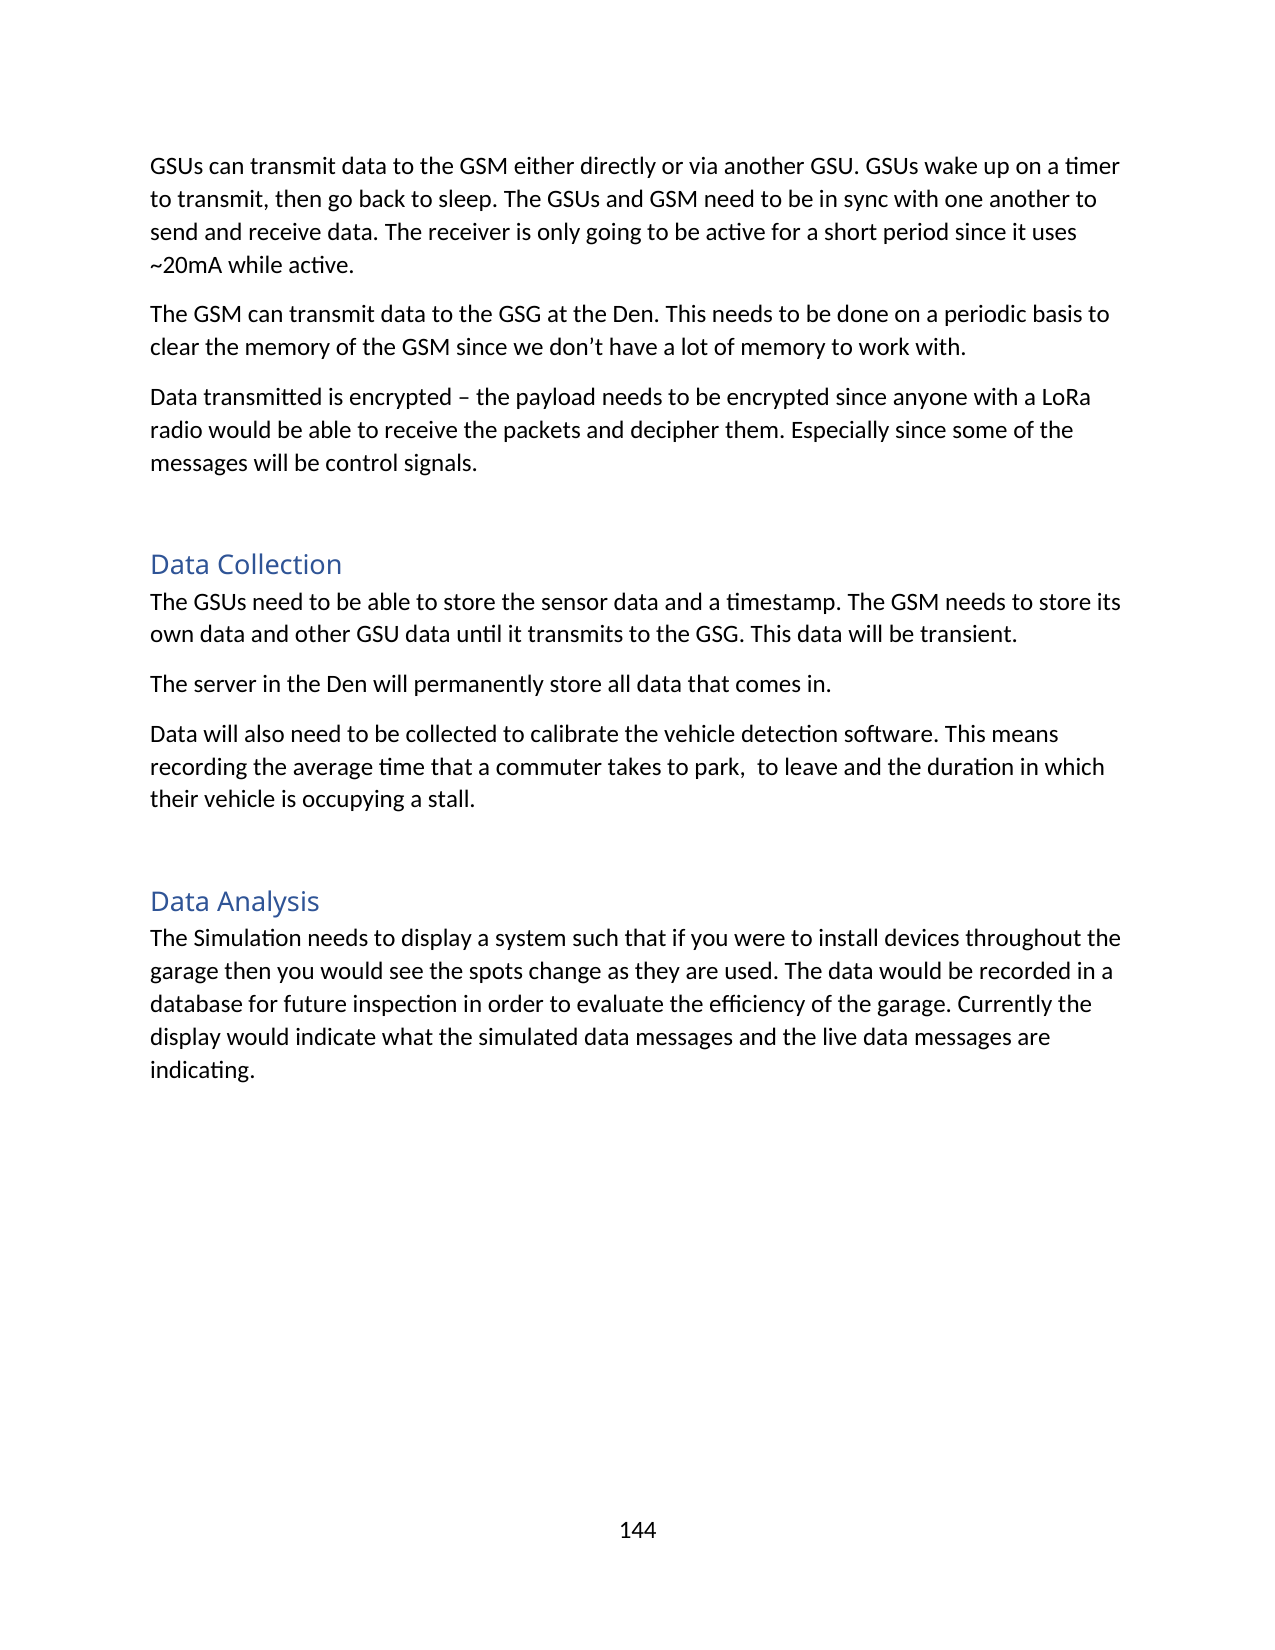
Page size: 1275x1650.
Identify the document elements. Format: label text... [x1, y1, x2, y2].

subtitle Data Collection [150, 546, 1125, 583]
text The server in the Den will permanently store all data that comes in. [150, 668, 1125, 699]
text The GSM can transmit data to the GSG at the Den. This needs to be done on a periodic basis to clear the memory of the GSM since we don’t have a lot of memory to work with. [150, 298, 1125, 362]
text The GSUs need to be able to store the sensor data and a timestamp. The GSM needs to store its own data and other GSU data until it transmits to the GSG. This data will be transient. [150, 586, 1125, 649]
text Data will also need to be collected to calibrate the vehicle detection software. This means recording the average time that a commuter takes to park, to leave and the duration in which their vehicle is occupying a stall. [150, 718, 1125, 814]
text GSUs can transmit data to the GSM either directly or via another GSU. GSUs wake up on a timer to transmit, then go back to sleep. The GSUs and GSM need to be in sync with one another to send and receive data. The receiver is only going to be active for a short period since it uses ~20mA while active. [150, 150, 1125, 279]
text The Simulation needs to display a system such that if you were to install devices throughout the garage then you would see the spots change as they are used. The data would be recorded in a database for future inspection in order to evaluate the efficiency of the garage. Currently the display would indicate what the simulated data messages and the live data messages are indicating. [150, 922, 1125, 1085]
subtitle Data Analysis [150, 883, 1125, 919]
text Data transmitted is encrypted – the payload needs to be encrypted since anyone with a LoRa radio would be able to receive the packets and decipher them. Especially since some of the messages will be control signals. [150, 381, 1125, 477]
